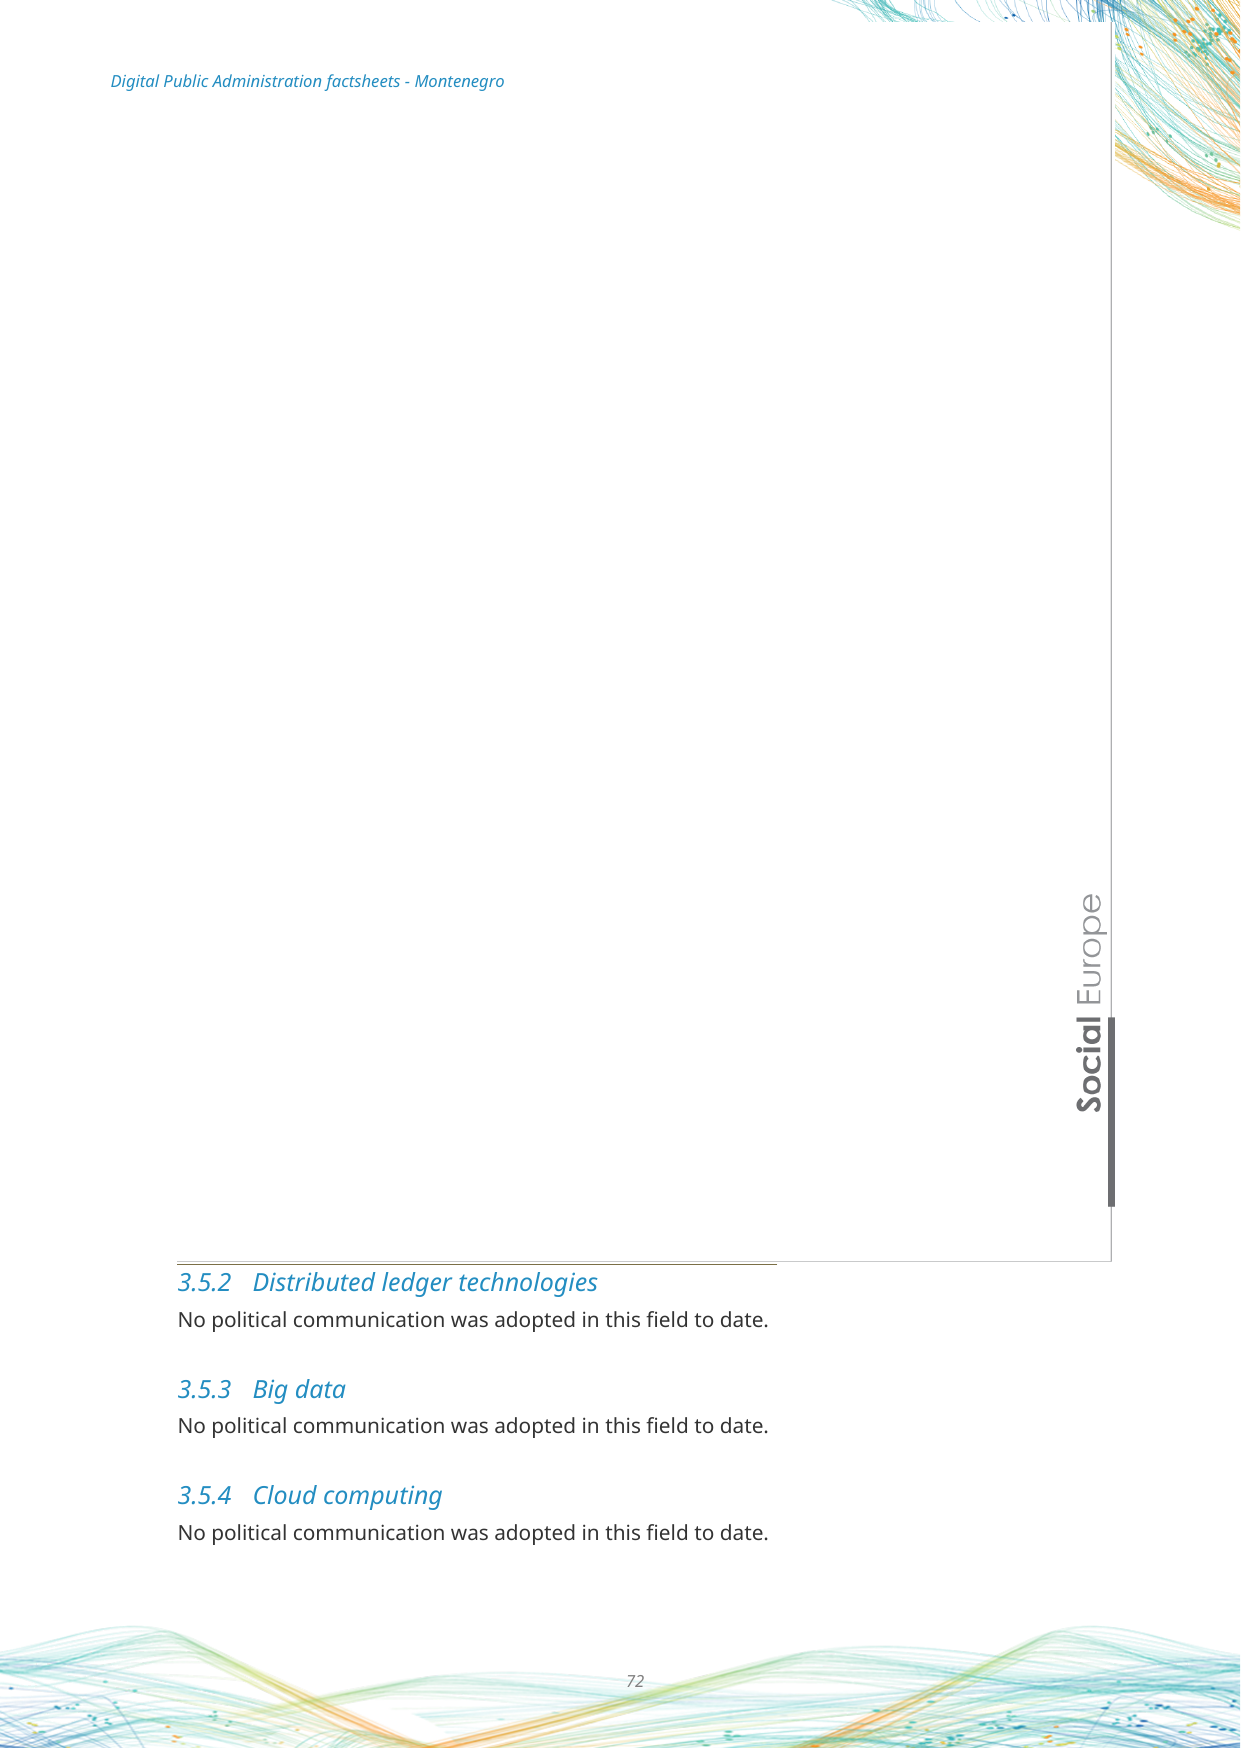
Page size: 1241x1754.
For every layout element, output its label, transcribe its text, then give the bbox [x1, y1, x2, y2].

subtitle Big data [177, 1371, 1092, 1405]
text No political communication was adopted in this field to date. [177, 1412, 1092, 1440]
picture [0, 1601, 1241, 1748]
text No political communication was adopted in this field to date. [177, 1305, 1092, 1334]
picture [177, 0, 1241, 1262]
text No political communication was adopted in this field to date. [177, 1518, 1092, 1546]
subtitle Distributed ledger technologies [177, 1265, 1092, 1299]
subtitle Cloud computing [177, 1477, 1092, 1512]
